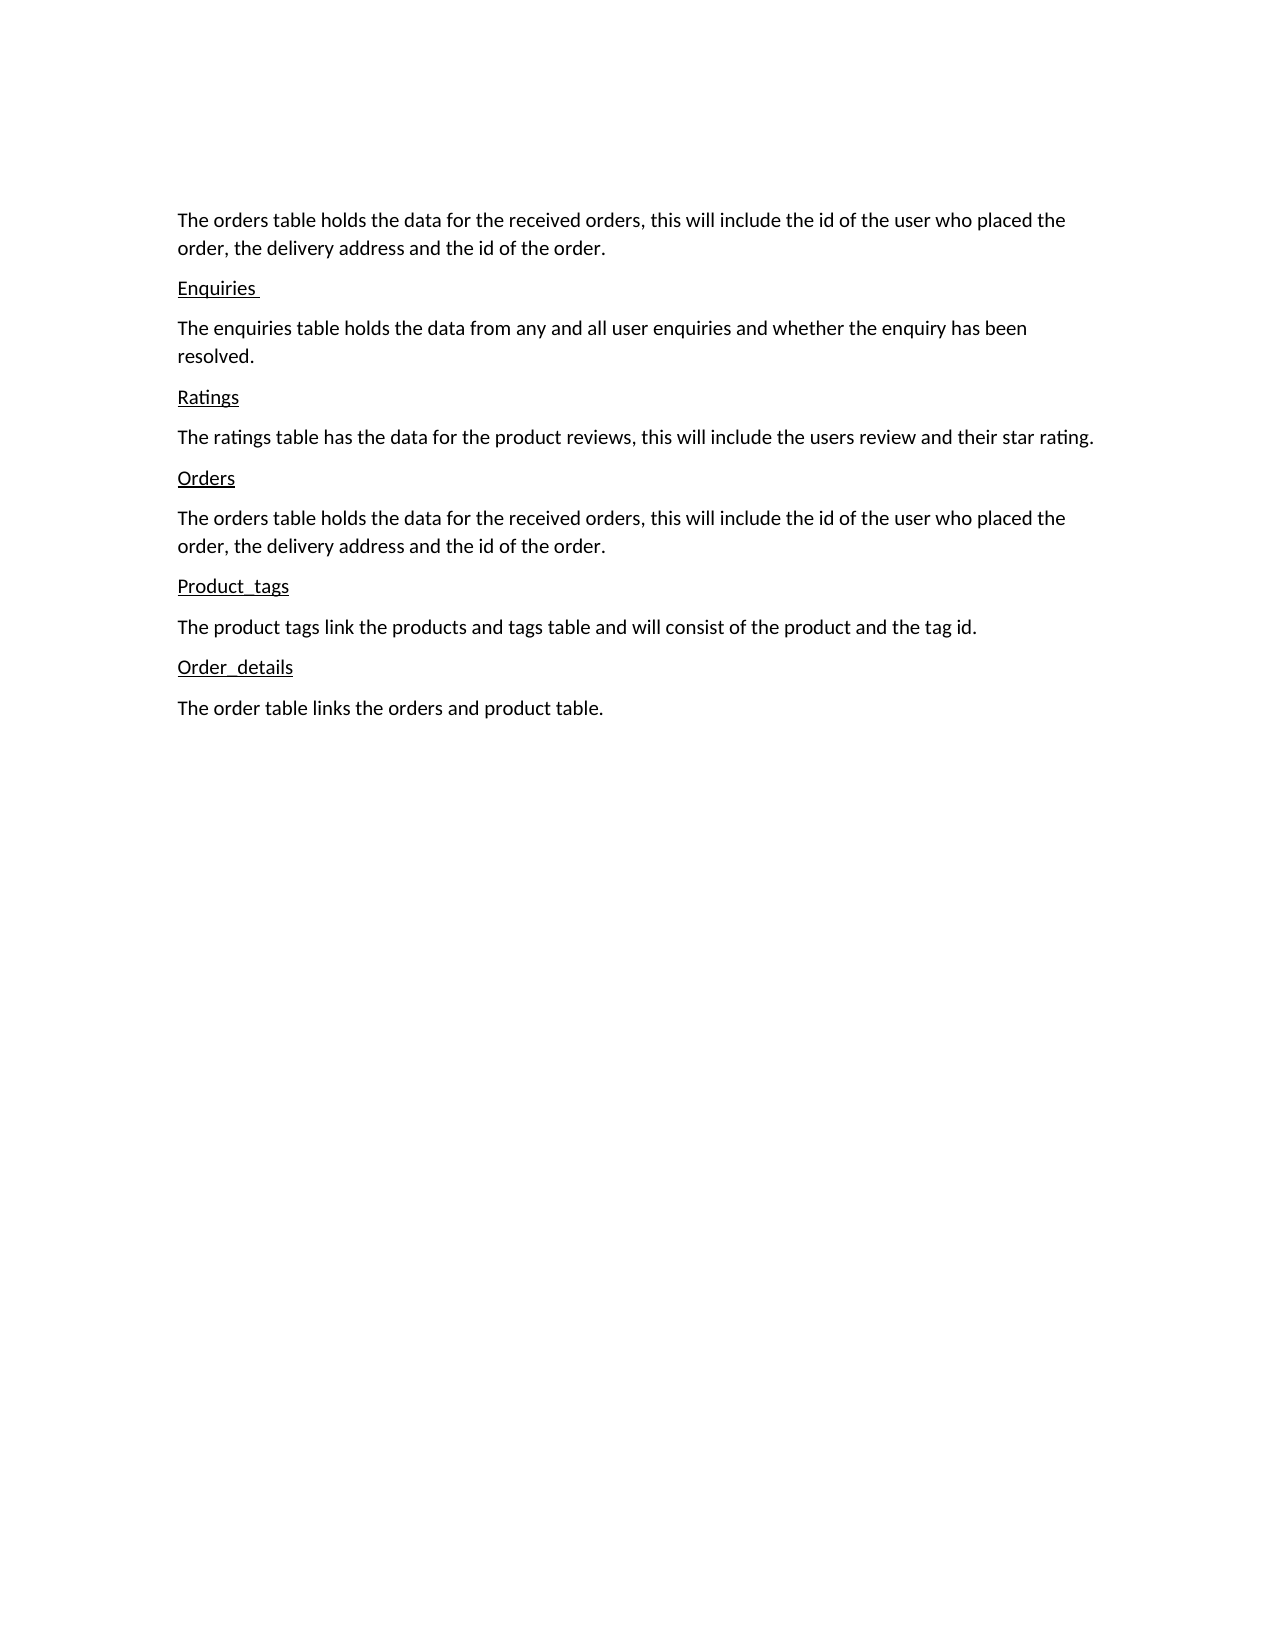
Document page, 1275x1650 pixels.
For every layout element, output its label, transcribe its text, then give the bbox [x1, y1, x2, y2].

text Orders [177, 465, 1098, 490]
text The orders table holds the data for the received orders, this will include the id of the user who placed the order, the delivery address and the id of the order. [177, 207, 1098, 260]
text Order_details [177, 654, 1098, 680]
text The order table links the orders and product table. [177, 695, 1098, 720]
text The product tags link the products and tags table and will consist of the product and the tag id. [177, 614, 1098, 639]
text The ratings table has the data for the product reviews, this will include the users review and their star rating. [177, 424, 1098, 450]
text Product_tags [177, 573, 1098, 599]
text The enquiries table holds the data from any and all user enquiries and whether the enquiry has been resolved. [177, 316, 1098, 369]
text Enquiries [177, 275, 1098, 301]
text The orders table holds the data for the received orders, this will include the id of the user who placed the order, the delivery address and the id of the order. [177, 505, 1098, 558]
text Ratings [177, 384, 1098, 409]
